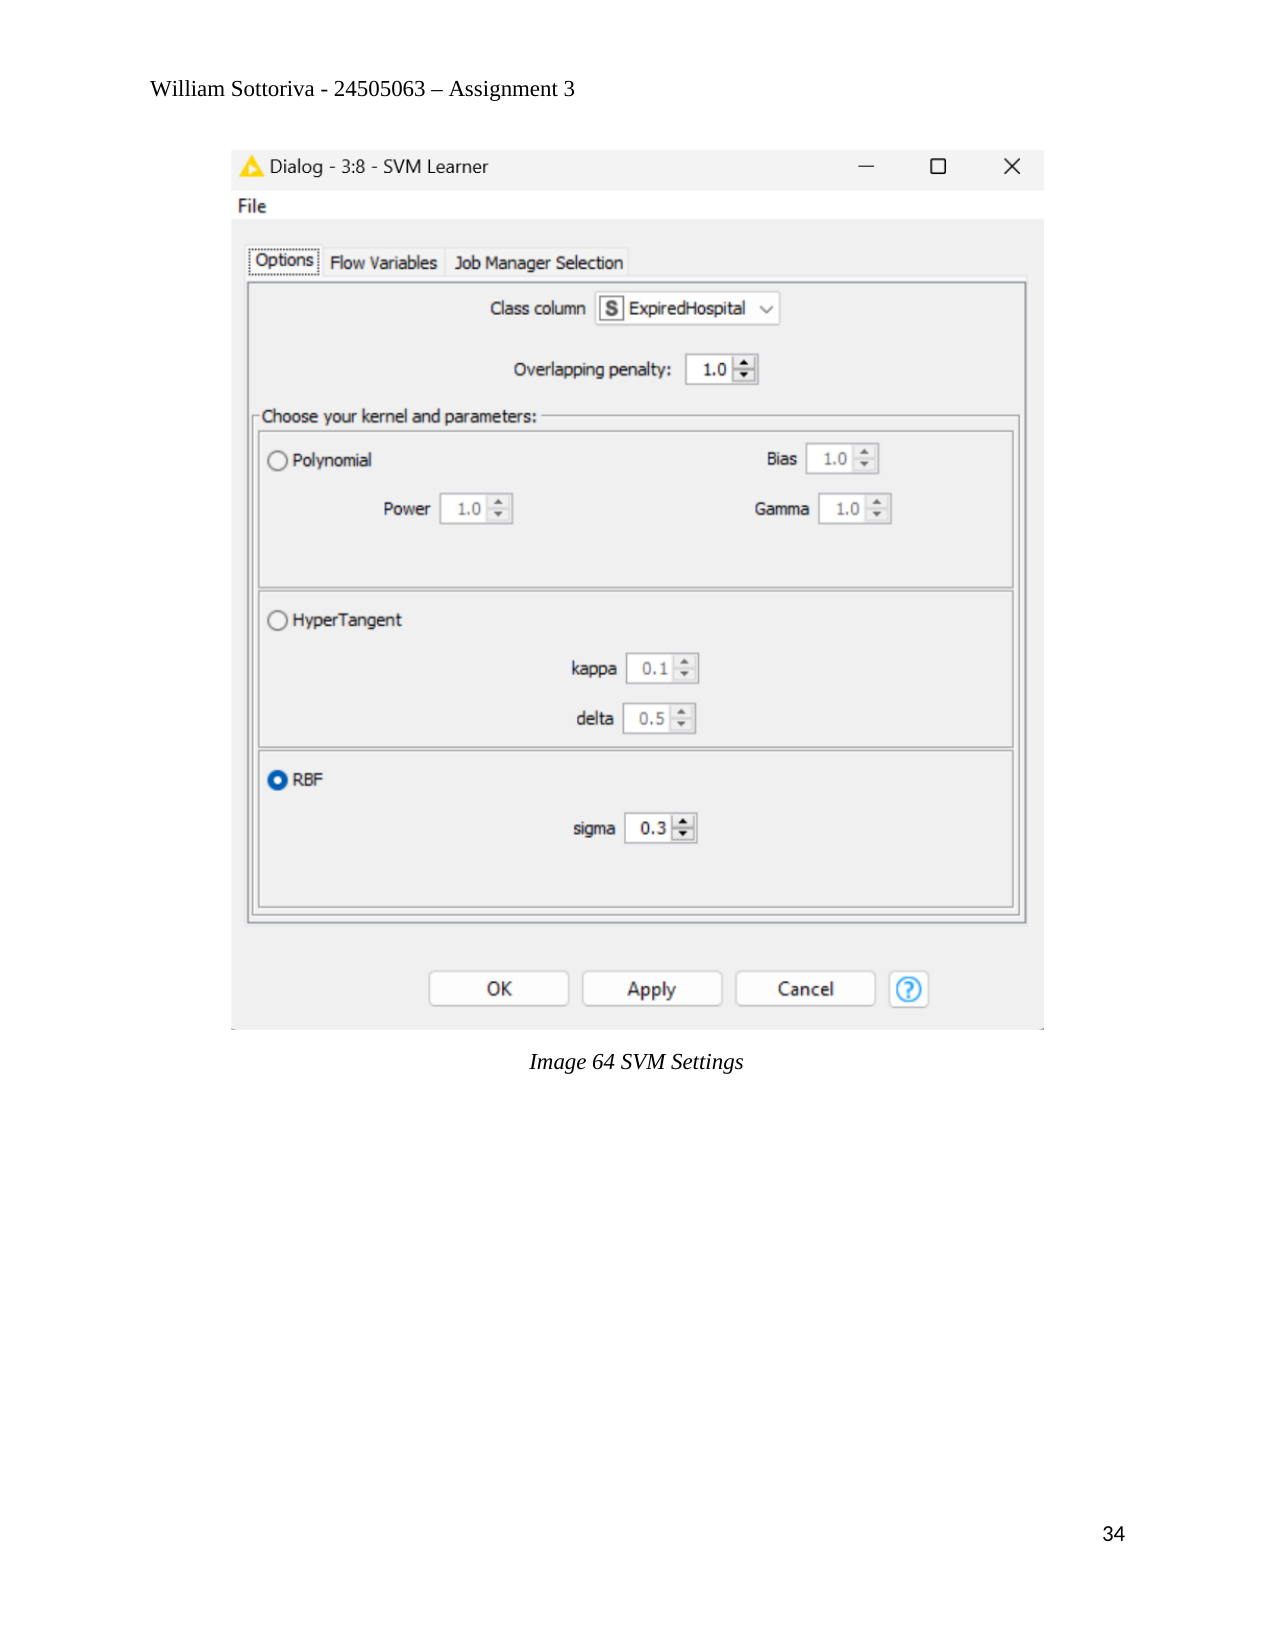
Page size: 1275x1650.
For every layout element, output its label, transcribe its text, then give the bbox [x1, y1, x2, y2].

picture [231, 150, 1044, 1030]
text Image 64 SVM Settings [150, 1048, 1125, 1074]
